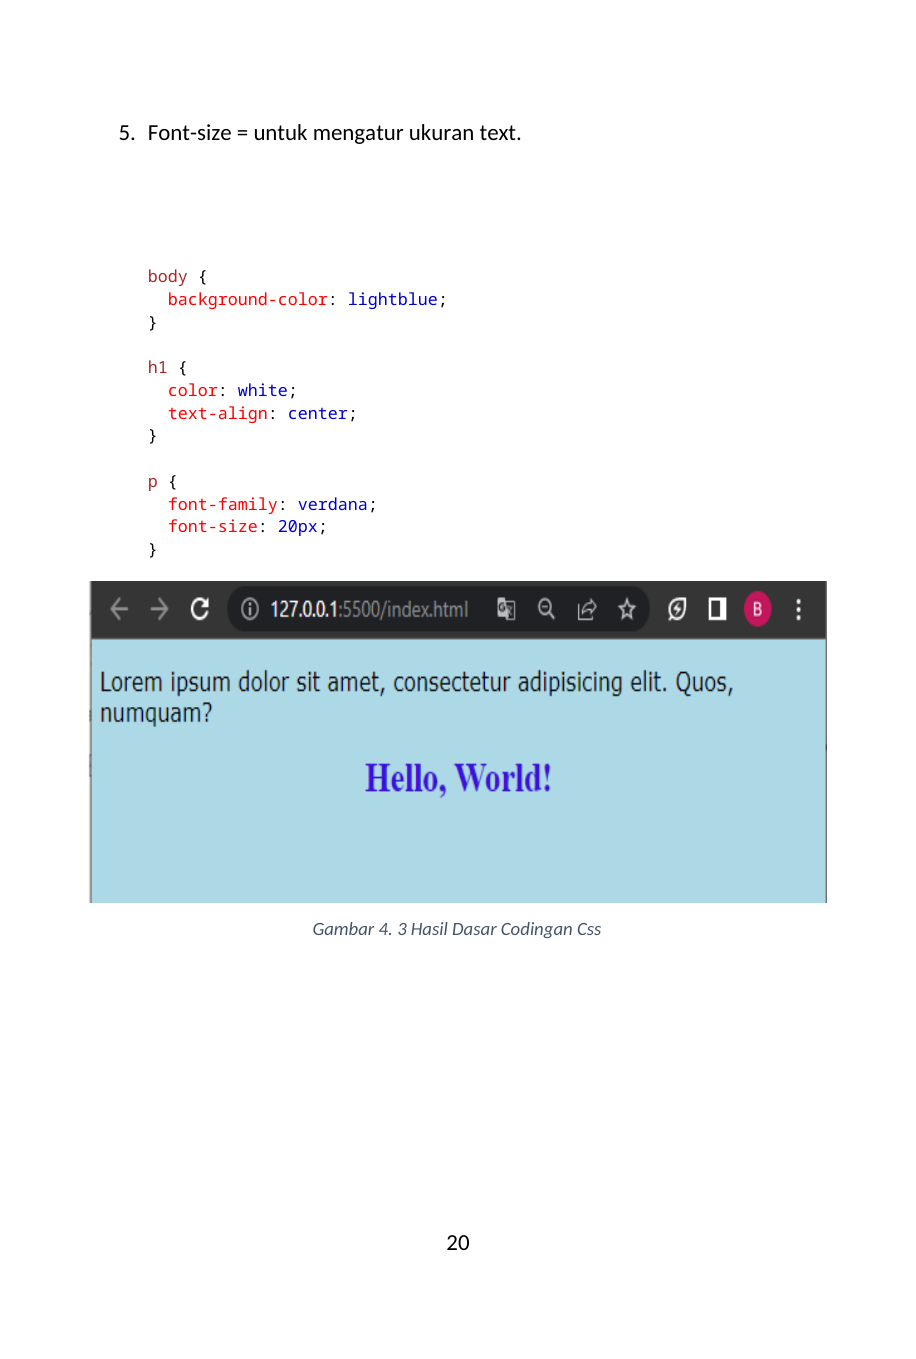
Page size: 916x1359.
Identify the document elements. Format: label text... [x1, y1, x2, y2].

picture [88, 581, 827, 903]
text body { background-color: lightblue; } h1 { color: white; text-align: center; } p { font-family: verdana; font-size: 20px; } [148, 265, 827, 560]
text Gambar 4. 3 Hasil Dasar Codingan Css [89, 917, 827, 940]
list Font-size = untuk mengatur ukuran text. [118, 118, 827, 146]
